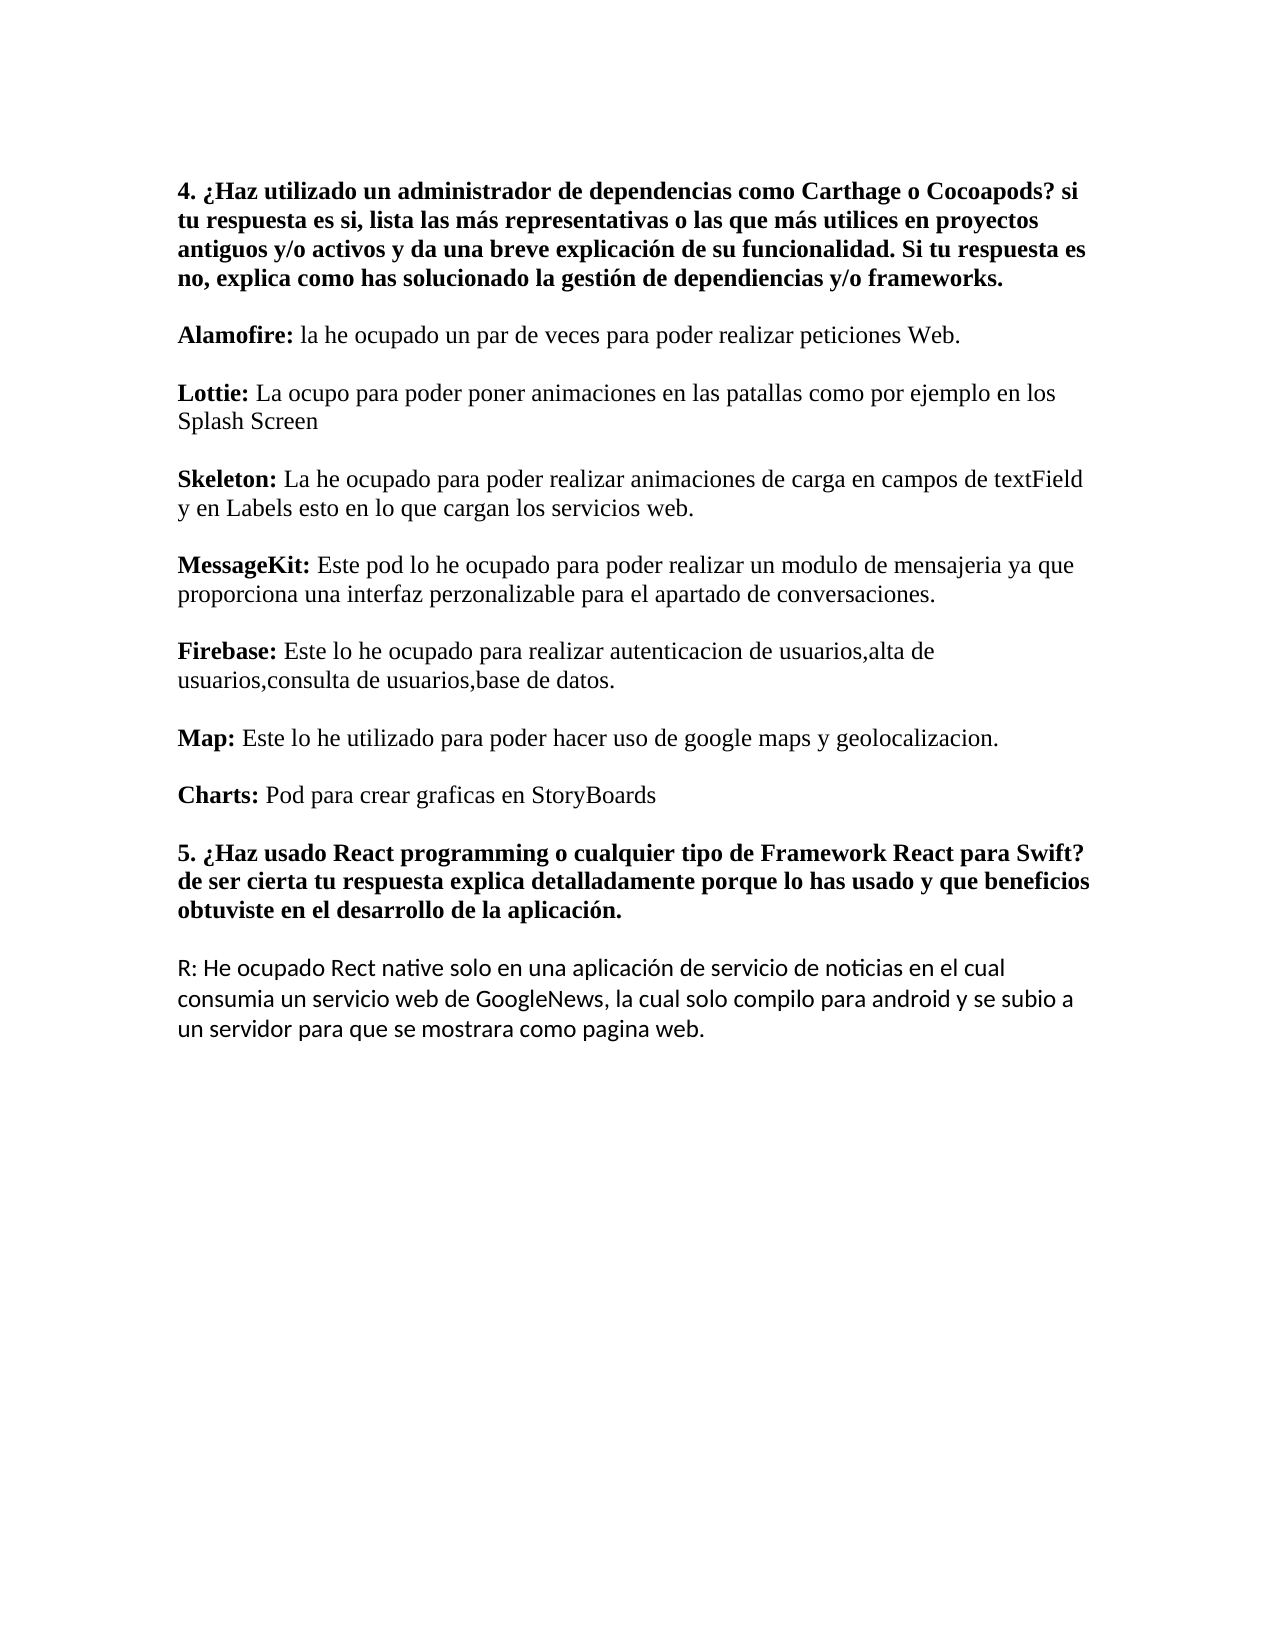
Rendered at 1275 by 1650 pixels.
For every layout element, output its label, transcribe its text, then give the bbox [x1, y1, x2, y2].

text Skeleton: La he ocupado para poder realizar animaciones de carga en campos de textField y en Labels esto en lo que cargan los servicios web. [177, 464, 1098, 521]
text MessageKit: Este pod lo he ocupado para poder realizar un modulo de mensajeria ya que proporciona una interfaz perzonalizable para el apartado de conversaciones. [177, 550, 1098, 608]
text Charts: Pod para crear graficas en StoryBoards [177, 780, 1098, 809]
text Map: Este lo he utilizado para poder hacer uso de google maps y geolocalizacion. [177, 723, 1098, 751]
text 4. ¿Haz utilizado un administrador de dependencias como Carthage o Cocoapods? si tu respuesta es si, lista las más representativas o las que más utilices en proyectos antiguos y/o activos y da una breve explicación de su funcionalidad. Si tu respuesta es no, explica como has solucionado la gestión de dependiencias y/o frameworks. [177, 176, 1098, 291]
text Alamofire: la he ocupado un par de veces para poder realizar peticiones Web. [177, 320, 1098, 349]
text Lottie: La ocupo para poder poner animaciones en las patallas como por ejemplo en los Splash Screen [177, 378, 1098, 435]
text Firebase: Este lo he ocupado para realizar autenticacion de usuarios,alta de usuarios,consulta de usuarios,base de datos. [177, 636, 1098, 694]
text 5. ¿Haz usado React programming o cualquier tipo de Framework React para Swift? de ser cierta tu respuesta explica detalladamente porque lo has usado y que beneficios obtuviste en el desarrollo de la aplicación. [177, 838, 1098, 924]
text R: He ocupado Rect native solo en una aplicación de servicio de noticias en el cual consumia un servicio web de GoogleNews, la cual solo compilo para android y se subio a un servidor para que se mostrara como pagina web. [177, 953, 1098, 1044]
